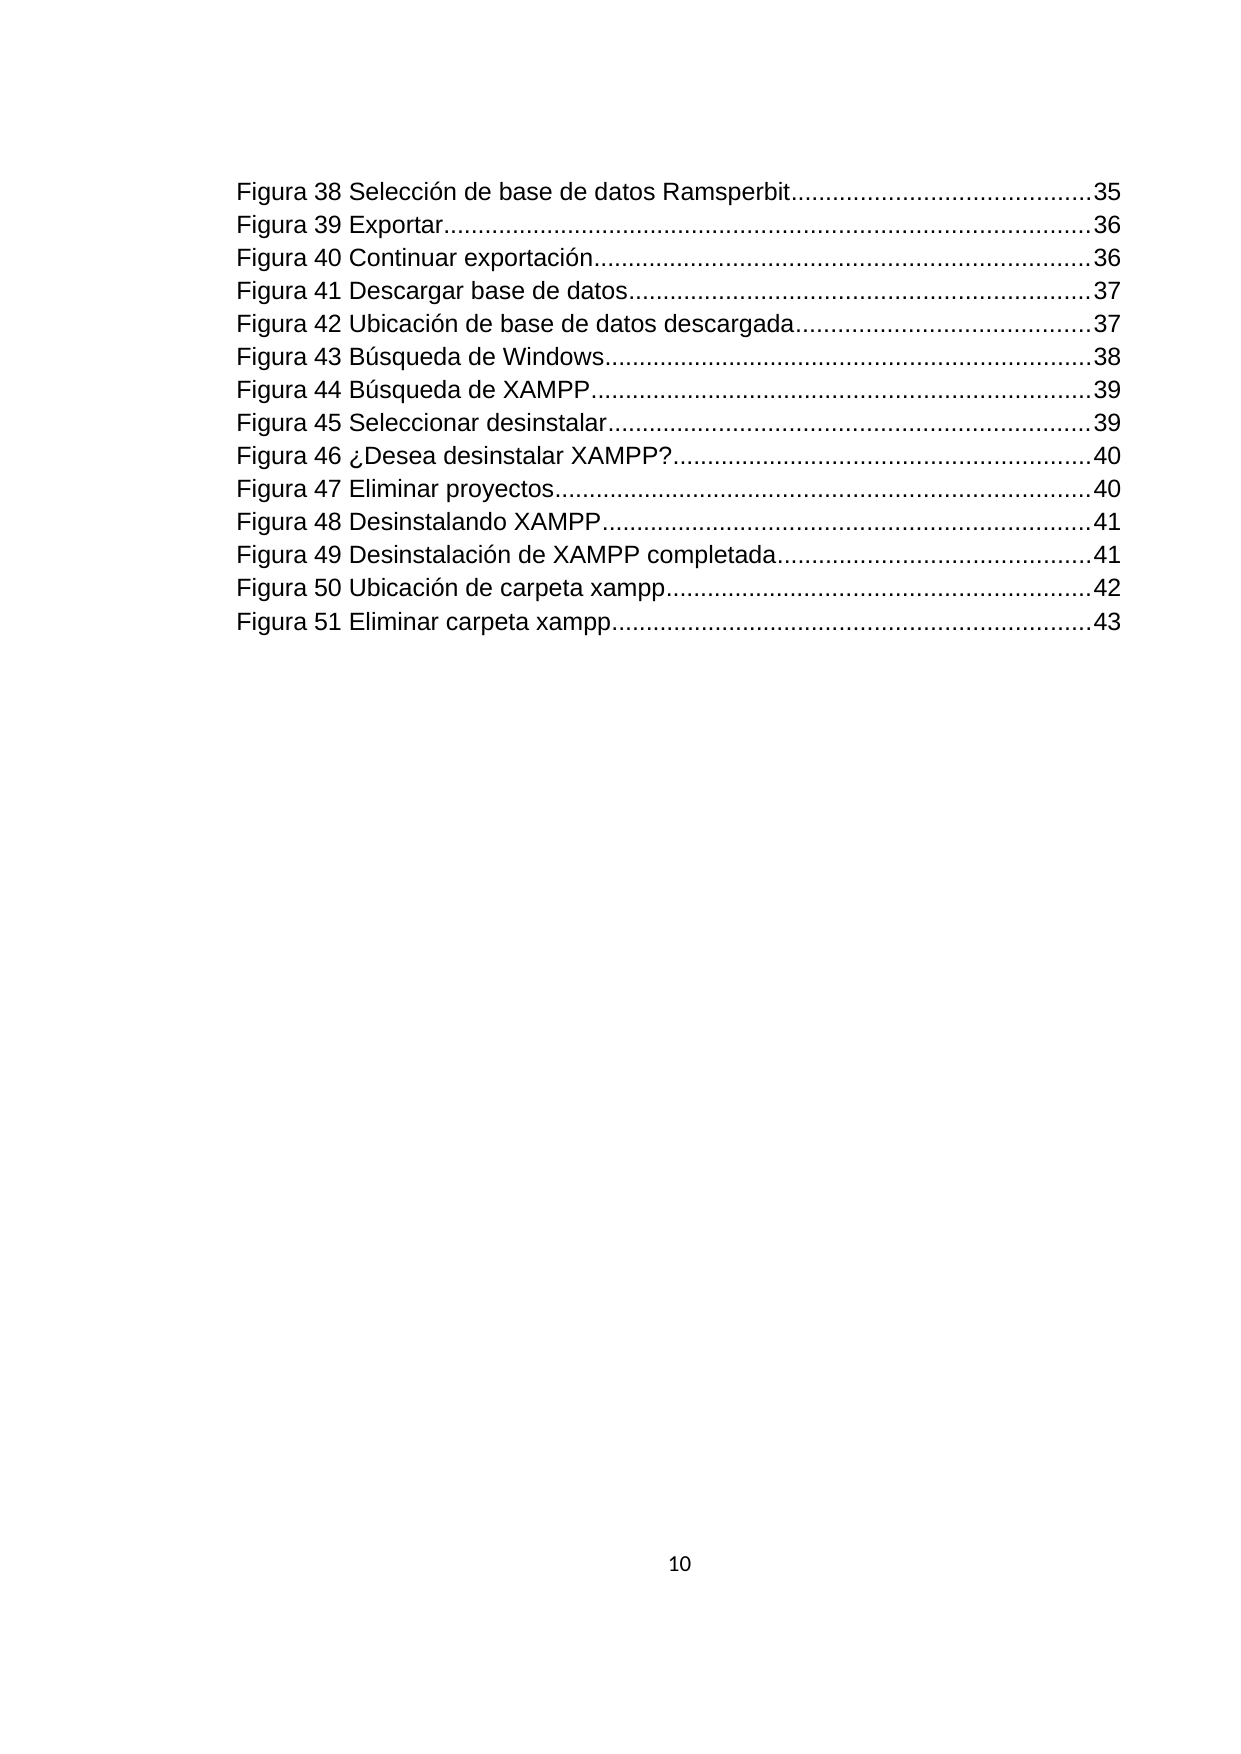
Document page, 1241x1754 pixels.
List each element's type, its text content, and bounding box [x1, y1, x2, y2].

text Figura 47 Eliminar proyectos 40 [236, 474, 1122, 503]
text Figura 45 Seleccionar desinstalar 39 [236, 408, 1122, 437]
text Figura 43 Búsqueda de Windows 38 [236, 342, 1122, 371]
text Figura 50 Ubicación de carpeta xampp 42 [236, 573, 1122, 602]
text Figura 46 ¿Desea desinstalar XAMPP? 40 [236, 441, 1122, 470]
text Figura 48 Desinstalando XAMPP 41 [236, 507, 1122, 536]
text Figura 38 Selección de base de datos Ramsperbit 35 [236, 177, 1122, 206]
text Figura 44 Búsqueda de XAMPP 39 [236, 375, 1122, 404]
text Figura 51 Eliminar carpeta xampp 43 [236, 606, 1122, 635]
text Figura 40 Continuar exportación 36 [236, 243, 1122, 272]
text Figura 42 Ubicación de base de datos descargada 37 [236, 309, 1122, 338]
text Figura 49 Desinstalación de XAMPP completada 41 [236, 540, 1122, 569]
text Figura 39 Exportar 36 [236, 210, 1122, 239]
text Figura 41 Descargar base de datos 37 [236, 276, 1122, 305]
